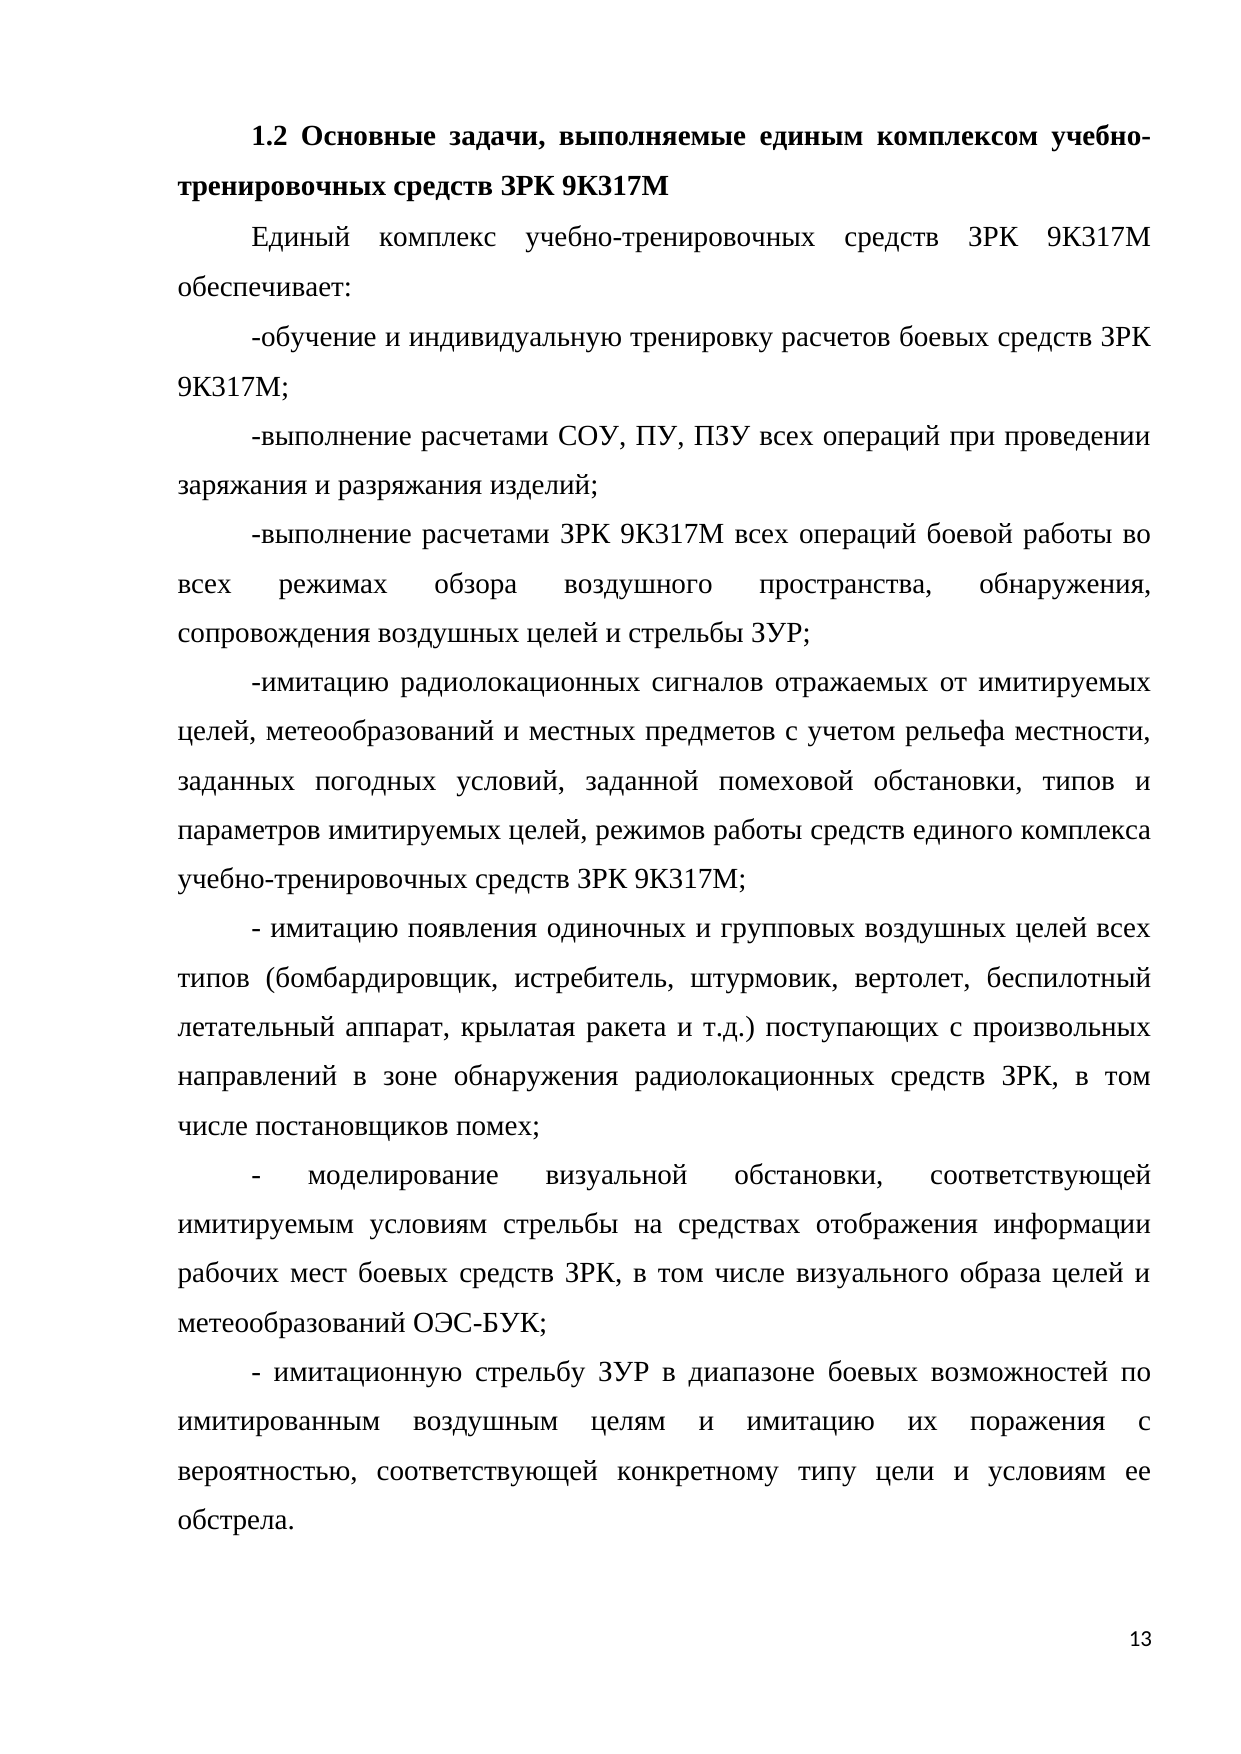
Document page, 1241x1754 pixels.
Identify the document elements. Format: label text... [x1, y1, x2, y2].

list выполнение расчетами СОУ, ПУ, ПЗУ всех операций при проведении заряжания и разряжания изделий; [177, 418, 1152, 501]
list имитационную стрельбу ЗУР в диапазоне боевых возможностей по имитированным воздушным целям и имитацию их поражения с вероятностью, соответствующей конкретному типу цели и условиям ее обстрела. [177, 1354, 1152, 1535]
list обучение и индивидуальную тренировку расчетов боевых средств ЗРК 9К317М; [177, 319, 1152, 402]
list имитацию появления одиночных и групповых воздушных целей всех типов (бомбардировщик, истребитель, штурмовик, вертолет, беспилотный летательный аппарат, крылатая ракета и т.д.) поступающих с произвольных направлений в зоне обнаружения радиолокационных средств ЗРК, в том числе постановщиков помех; [177, 911, 1152, 1141]
list выполнение расчетами ЗРК 9К317М всех операций боевой работы во всех режимах обзора воздушного пространства, обнаружения, сопровождения воздушных целей и стрельбы ЗУР; [177, 516, 1152, 648]
list имитацию радиолокационных сигналов отражаемых от имитируемых целей, метеообразований и местных предметов с учетом рельефа местности, заданных погодных условий, заданной помеховой обстановки, типов и параметров имитируемых целей, режимов работы средств единого комплекса учебно-тренировочных средств ЗРК 9К317М; [177, 664, 1152, 895]
list моделирование визуальной обстановки, соответствующей имитируемым условиям стрельбы на средствах отображения информации рабочих мест боевых средств ЗРК, в том числе визуального образа целей и метеообразований ОЭС-БУК; [177, 1157, 1152, 1338]
text 1.2 Основные задачи, выполняемые единым комплексом учебно-тренировочных средств ЗРК 9К317М [177, 118, 1152, 202]
text Единый комплекс учебно-тренировочных средств ЗРК 9К317М обеспечивает: [177, 219, 1152, 303]
